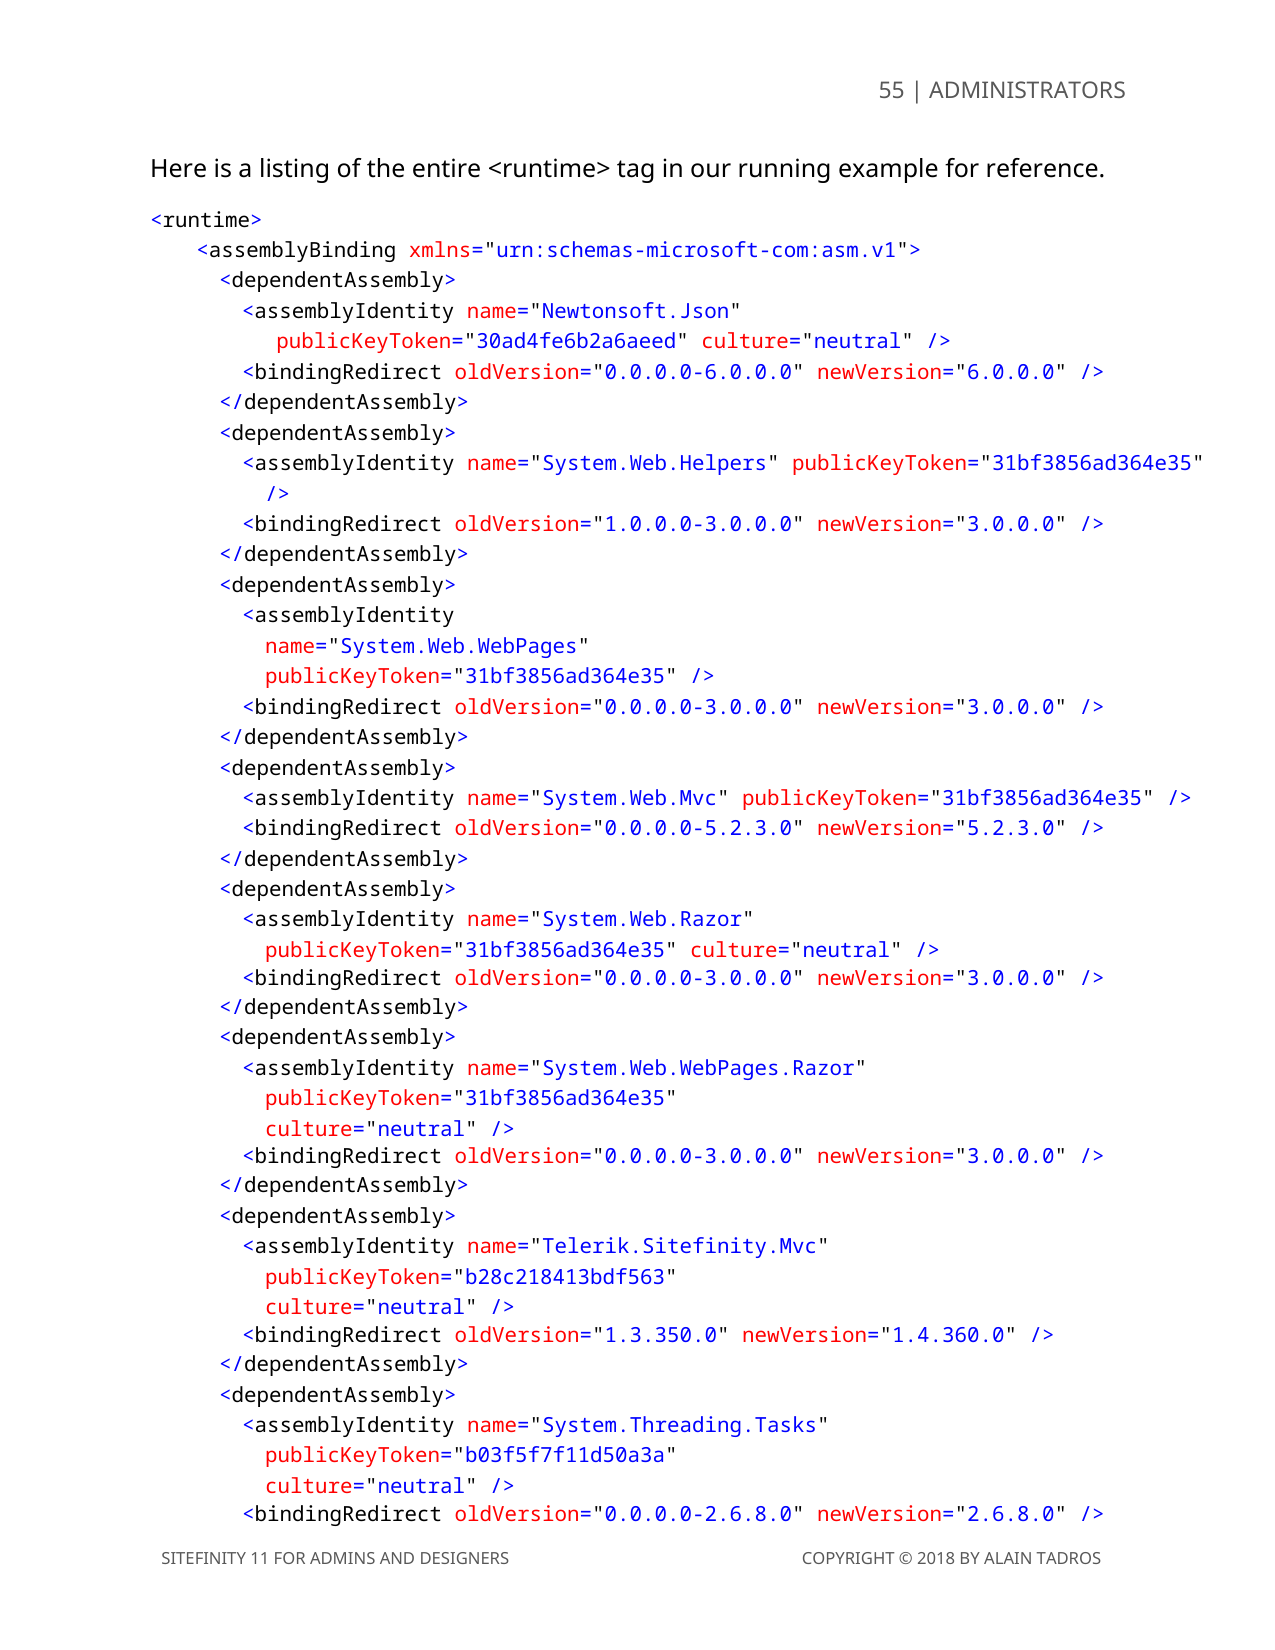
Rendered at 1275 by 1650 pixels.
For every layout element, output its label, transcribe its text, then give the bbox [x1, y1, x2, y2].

text <bindingRedirect oldVersion="0.0.0.0-6.0.0.0" newVersion="6.0.0.0" /> [242, 357, 1275, 386]
text <dependentAssembly> [219, 570, 1275, 598]
text <dependentAssembly> [219, 1201, 1275, 1229]
text <assemblyIdentity name="Newtonsoft.Json" publicKeyToken="30ad4fe6b2a6aeed" culture="neutral" /> [242, 296, 1091, 355]
text <bindingRedirect oldVersion="0.0.0.0-3.0.0.0" newVersion="3.0.0.0" /> [242, 966, 1275, 990]
text </dependentAssembly> [219, 539, 1275, 568]
text <assemblyIdentity name="System.Threading.Tasks" publicKeyToken="b03f5f7f11d50a3a" culture="neutral" /> [242, 1410, 885, 1500]
text <assemblyIdentity name="System.Web.WebPages.Razor" publicKeyToken="31bf3856ad364e35" culture="neutral" /> [242, 1053, 885, 1142]
text <dependentAssembly> [219, 418, 1275, 446]
text <assemblyBinding xmlns="urn:schemas-microsoft-com:asm.v1"> [196, 235, 1275, 264]
text <bindingRedirect oldVersion="1.0.0.0-3.0.0.0" newVersion="3.0.0.0" /> [242, 509, 1275, 537]
text Here is a listing of the entire <runtime> tag in our running example for reference. [150, 151, 1275, 185]
text /> [265, 479, 1275, 507]
text <bindingRedirect oldVersion="0.0.0.0-3.0.0.0" newVersion="3.0.0.0" /> [242, 692, 1275, 720]
text <assemblyIdentity name="System.Web.Razor" publicKeyToken="31bf3856ad364e35" culture="neutral" /> [242, 904, 1103, 964]
text <bindingRedirect oldVersion="1.3.350.0" newVersion="1.4.360.0" /> [242, 1323, 1275, 1347]
text <assemblyIdentity name="Telerik.Sitefinity.Mvc" publicKeyToken="b28c218413bdf563" culture="neutral" /> [242, 1231, 885, 1321]
text <dependentAssembly> [219, 266, 1275, 294]
text <assemblyIdentity name="System.Web.Mvc" publicKeyToken="31bf3856ad364e35" /> [242, 783, 1275, 812]
text <dependentAssembly> [219, 753, 1275, 781]
text <dependentAssembly> [219, 874, 1275, 903]
text </dependentAssembly> [219, 1170, 1275, 1199]
text <assemblyIdentity name="System.Web.Helpers" publicKeyToken="31bf3856ad364e35" [242, 448, 1275, 477]
text </dependentAssembly> [219, 992, 1275, 1021]
text 55 | ADMINISTRATORS [0, 74, 1126, 106]
text </dependentAssembly> [219, 844, 1275, 872]
text <bindingRedirect oldVersion="0.0.0.0-2.6.8.0" newVersion="2.6.8.0" /> [242, 1502, 1275, 1526]
text </dependentAssembly> [219, 1349, 1275, 1378]
text </dependentAssembly> [219, 387, 1275, 416]
text <assemblyIdentity name="System.Web.WebPages" publicKeyToken="31bf3856ad364e35" /> [242, 600, 748, 690]
text </dependentAssembly> [219, 722, 1275, 751]
text <bindingRedirect oldVersion="0.0.0.0-3.0.0.0" newVersion="3.0.0.0" /> [242, 1144, 1275, 1168]
text <runtime> [150, 205, 1275, 233]
text <dependentAssembly> [219, 1022, 1275, 1051]
text <dependentAssembly> [219, 1380, 1275, 1408]
text <bindingRedirect oldVersion="0.0.0.0-5.2.3.0" newVersion="5.2.3.0" /> [242, 813, 1275, 842]
